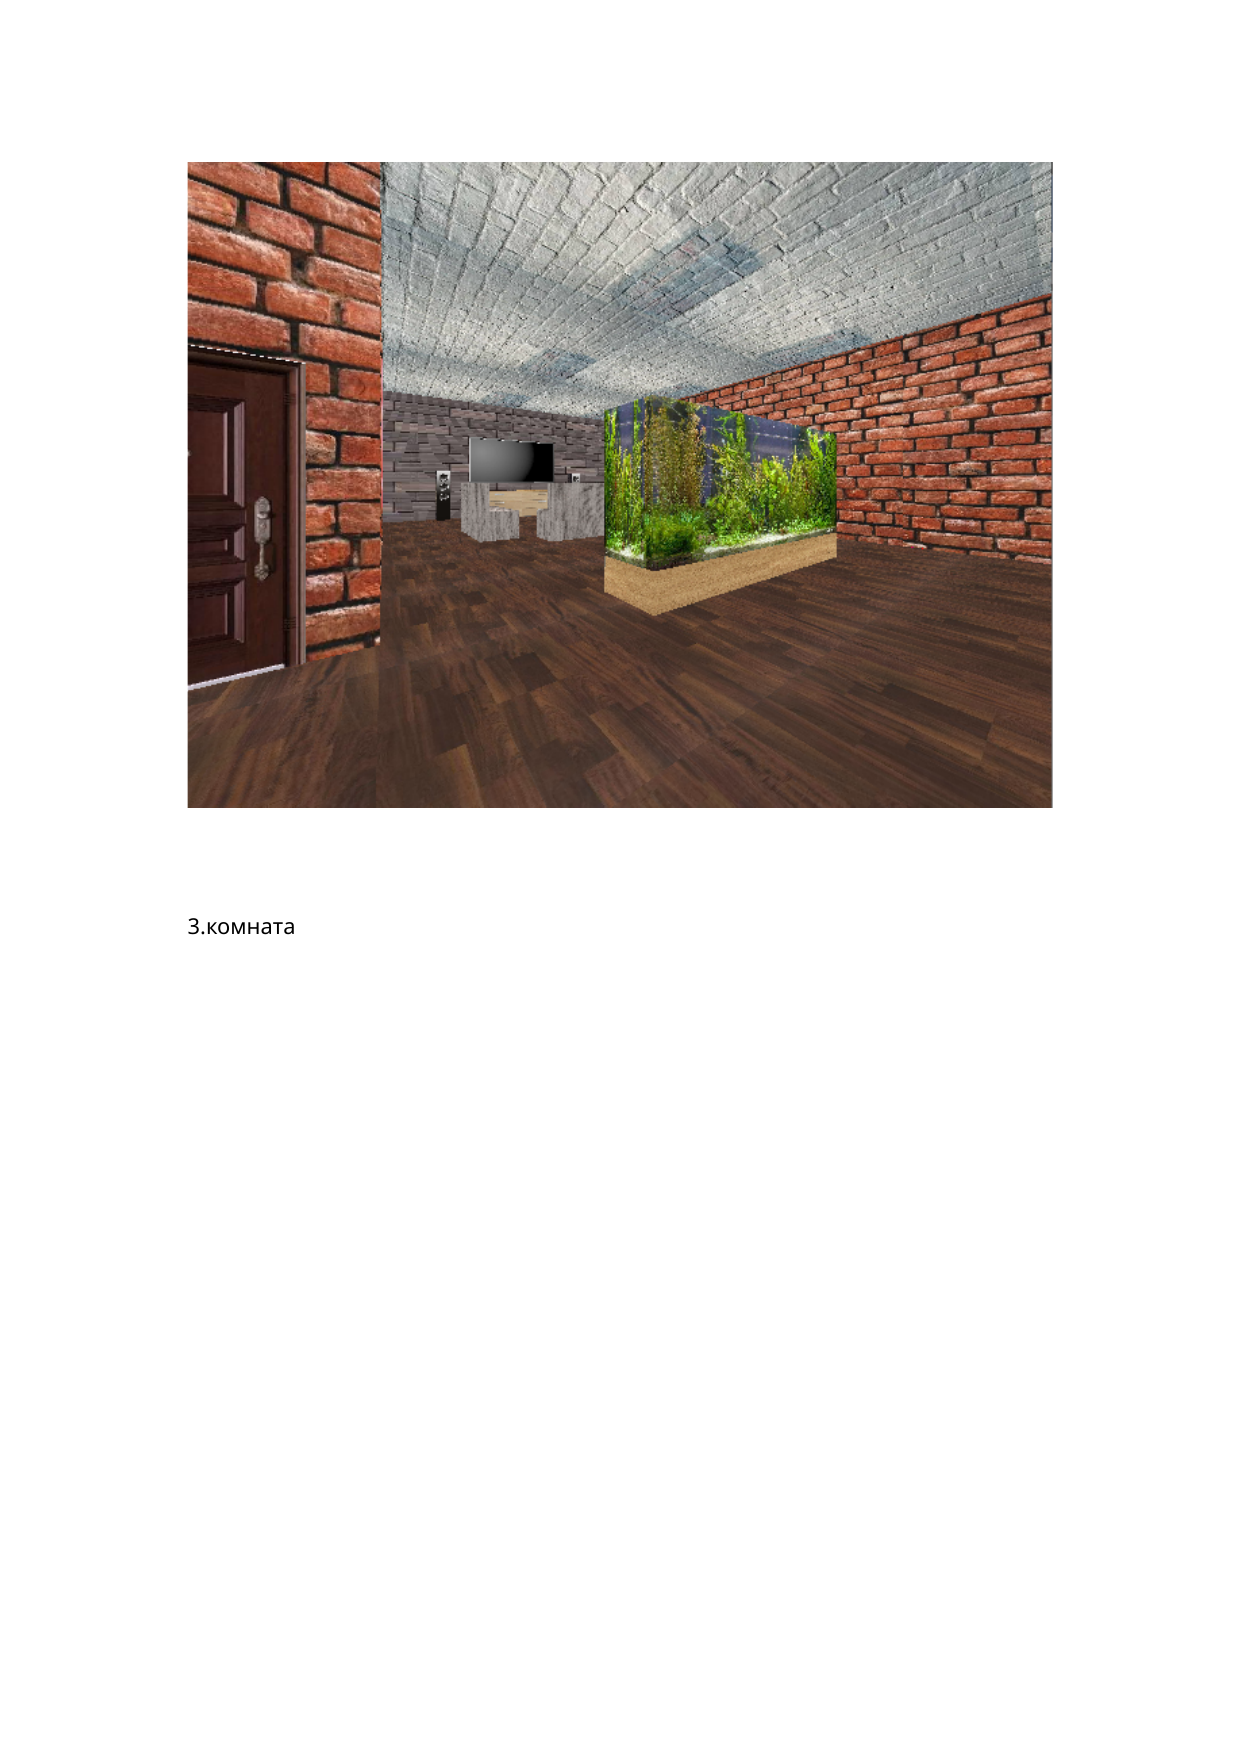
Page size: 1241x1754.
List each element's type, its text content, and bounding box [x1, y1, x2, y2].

text 3.комната [187, 909, 1053, 942]
picture [187, 162, 1053, 808]
